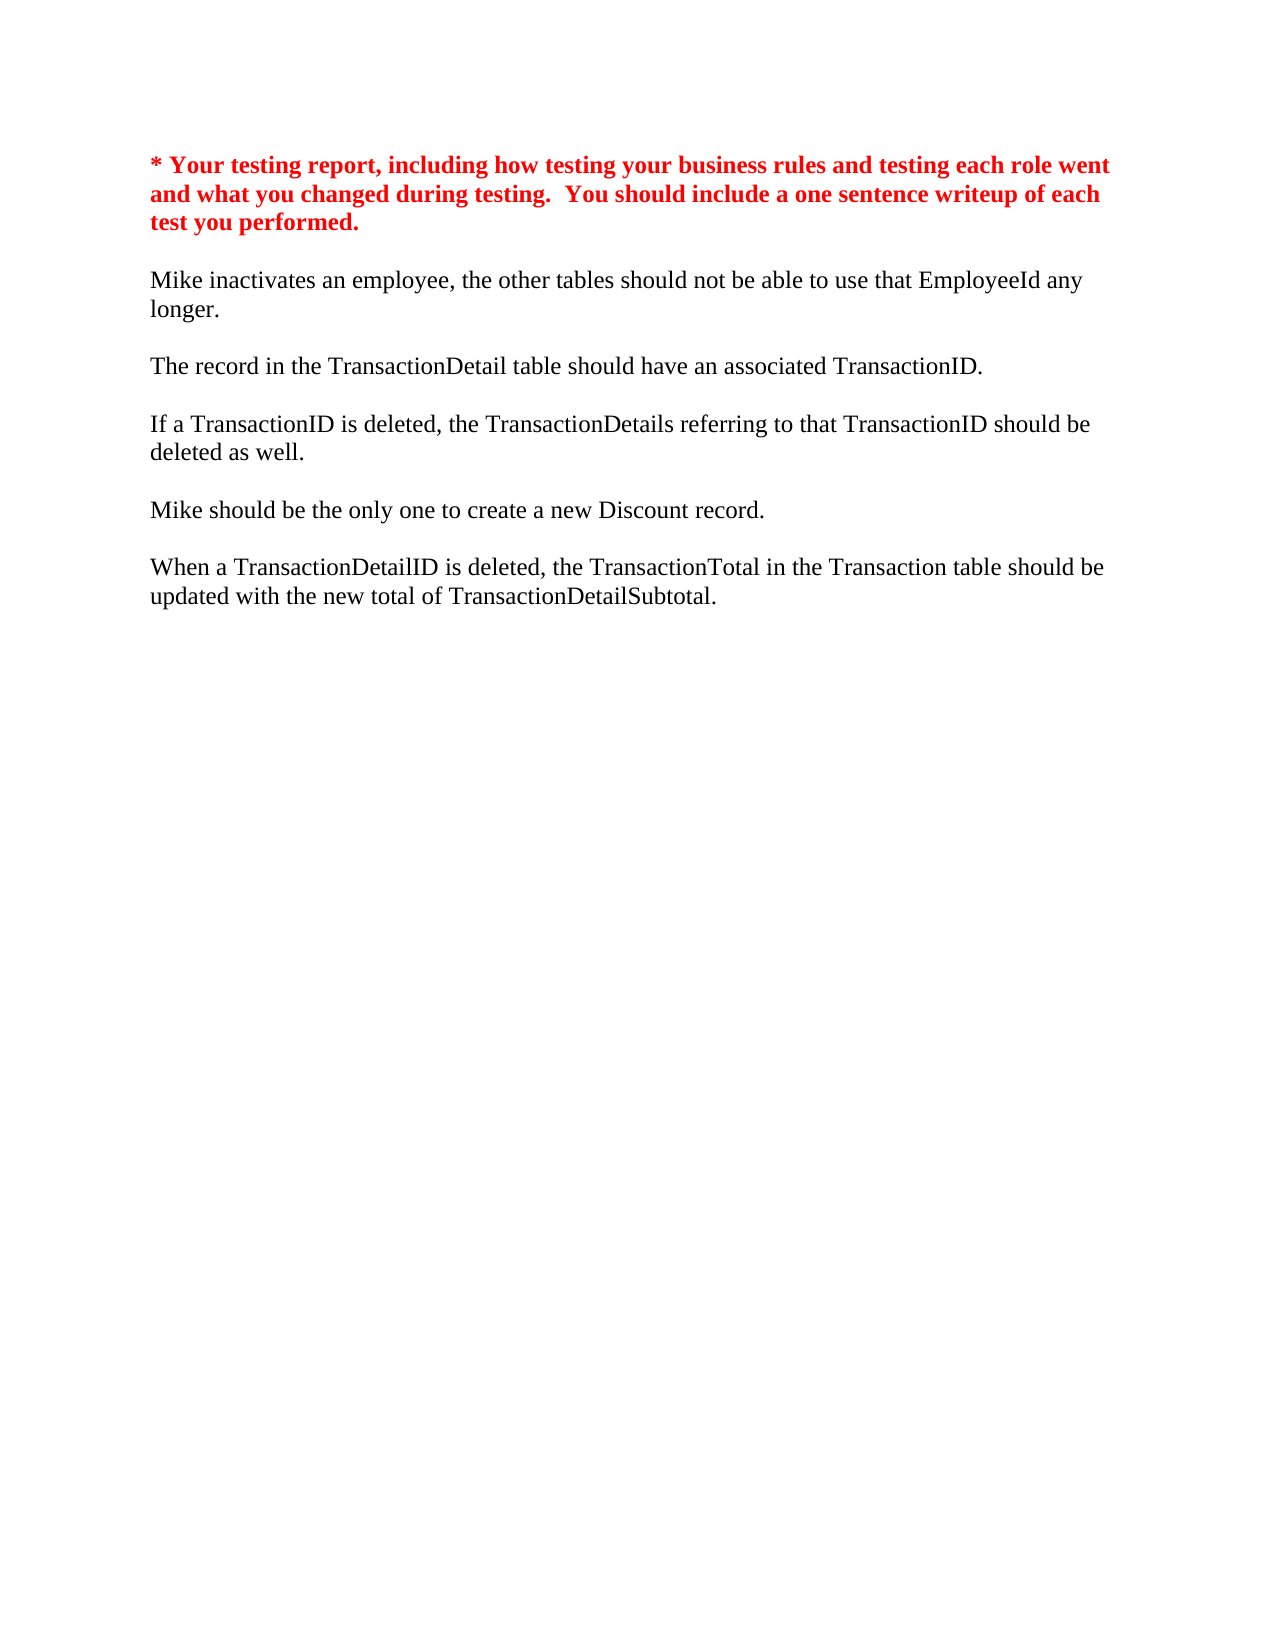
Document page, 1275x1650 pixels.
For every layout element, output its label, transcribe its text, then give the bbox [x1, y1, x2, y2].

text Mike should be the only one to create a new Discount record. [150, 495, 1125, 524]
text If a TransactionID is deleted, the TransactionDetails referring to that TransactionID should be deleted as well. [150, 409, 1125, 466]
text Mike inactivates an employee, the other tables should not be able to use that EmployeeId any longer. [150, 265, 1125, 322]
text When a TransactionDetailID is deleted, the TransactionTotal in the Transaction table should be updated with the new total of TransactionDetailSubtotal. [150, 552, 1125, 610]
text The record in the TransactionDetail table should have an associated TransactionID. [150, 351, 1125, 380]
text * Your testing report, including how testing your business rules and testing each role went and what you changed during testing. You should include a one sentence writeup of each test you performed. [150, 150, 1125, 236]
